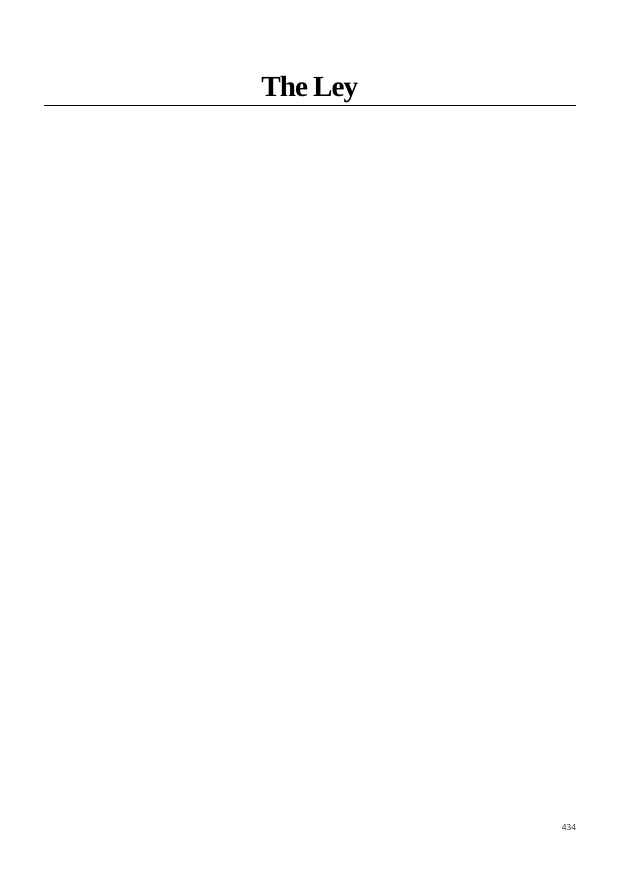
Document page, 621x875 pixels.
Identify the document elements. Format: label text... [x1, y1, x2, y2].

subtitle The Ley [44, 69, 576, 105]
